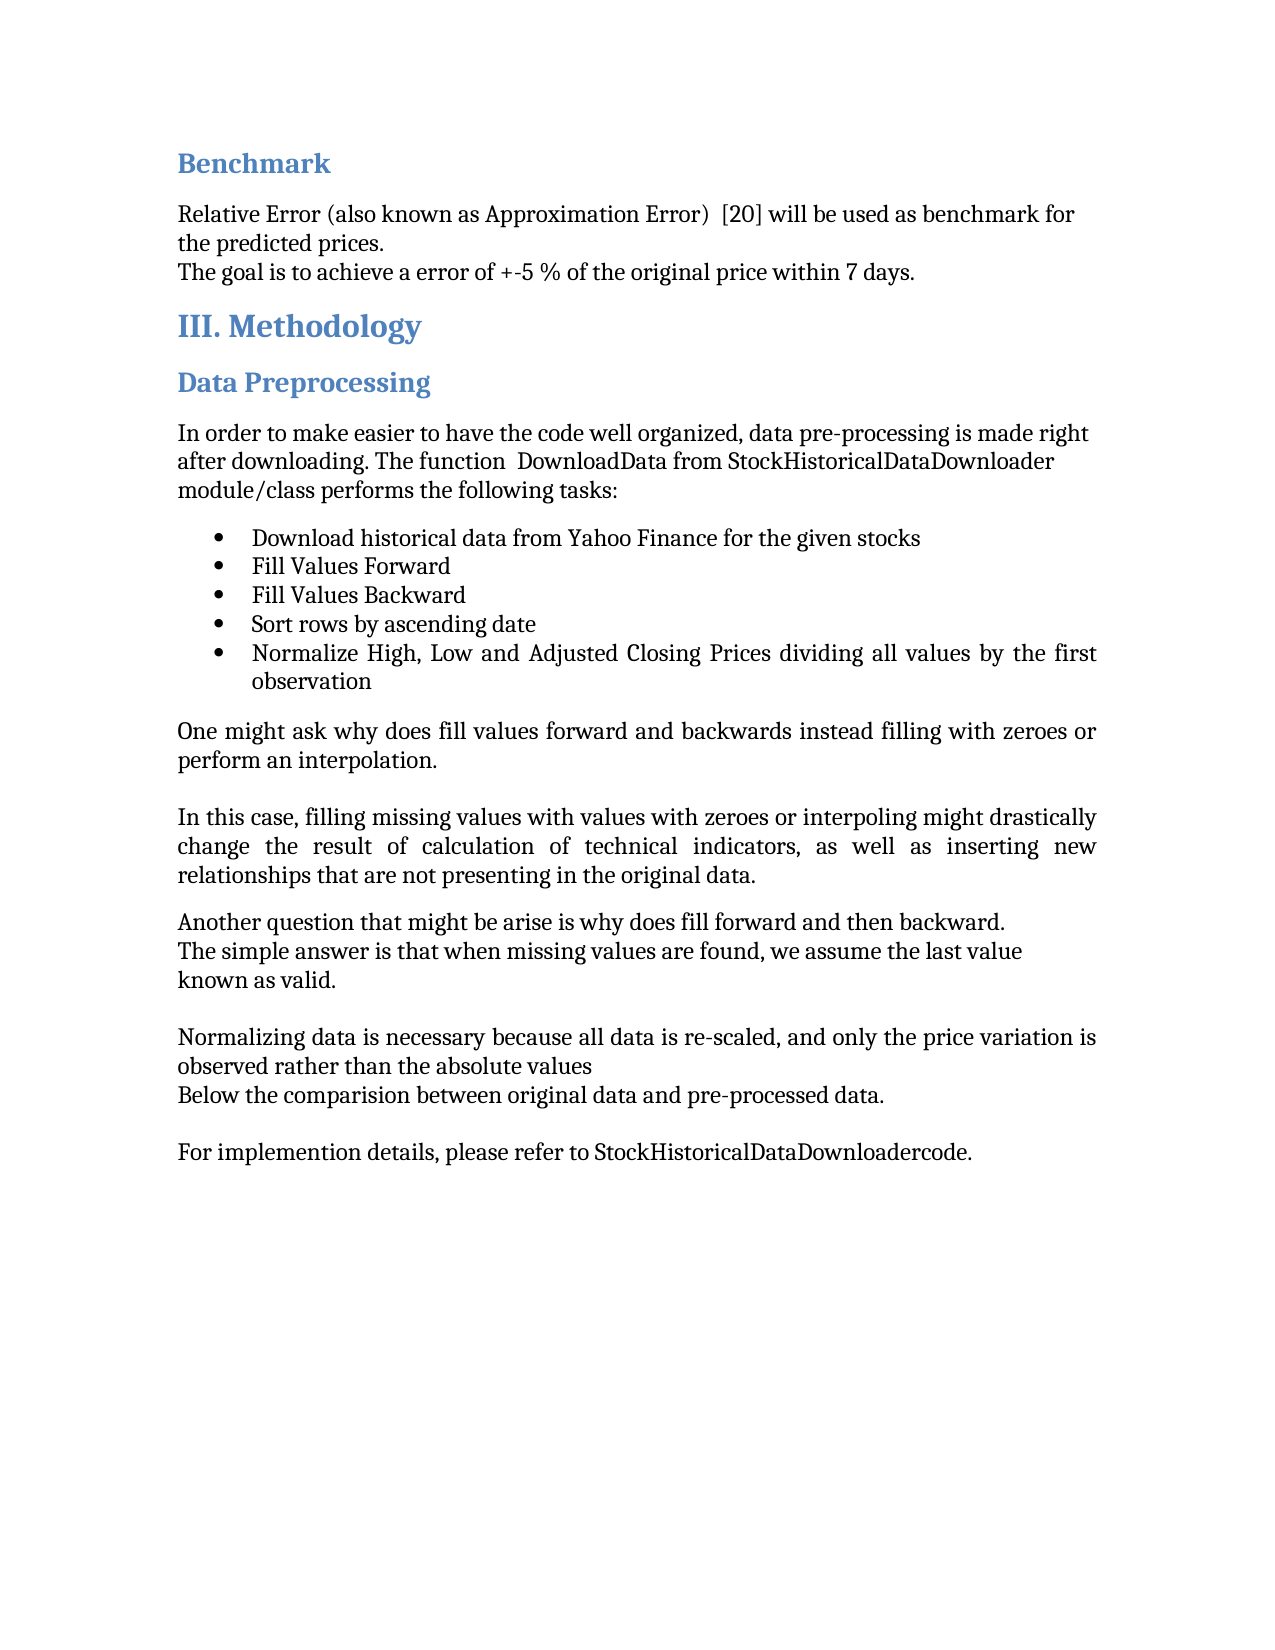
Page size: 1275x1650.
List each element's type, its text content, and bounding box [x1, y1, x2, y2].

subtitle III. Methodology [177, 307, 1098, 345]
list Download historical data from Yahoo Finance for the given stocks [214, 523, 1098, 552]
text Relative Error (also known as Approximation Error) [20] will be used as benchmark for the predicted prices. The goal is to achieve a error of +-5 % of the original price within 7 days. [177, 200, 1098, 286]
text One might ask why does fill values forward and backwards instead filling with zeroes or perform an interpolation. [177, 717, 1098, 774]
text Below the comparision between original data and pre-processed data. [177, 1081, 1098, 1109]
subtitle Benchmark [177, 148, 1098, 181]
list Fill Values Backward [214, 581, 1098, 610]
list Sort rows by ascending date [214, 610, 1098, 638]
text Normalizing data is necessary because all data is re-scaled, and only the price variation is observed rather than the absolute values [177, 1023, 1098, 1081]
text In this case, filling missing values with values with zeroes or interpoling might drastically change the result of calculation of technical indicators, as well as inserting new relationships that are not presenting in the original data. [177, 774, 1098, 889]
subtitle Data Preprocessing [177, 366, 1098, 400]
text The simple answer is that when missing values are found, we assume the last value known as valid. [177, 937, 1098, 1023]
list Fill Values Forward [214, 552, 1098, 581]
list Normalize High, Low and Adjusted Closing Prices dividing all values by the first observation [214, 638, 1098, 696]
text Another question that might be arise is why does fill forward and then backward. [177, 908, 1098, 937]
text In order to make easier to have the code well organized, data pre-processing is made right after downloading. The function DownloadData from StockHistoricalDataDownloader module/class performs the following tasks: [177, 418, 1098, 505]
text For implemention details, please refer to StockHistoricalDataDownloadercode. [177, 1138, 1098, 1167]
